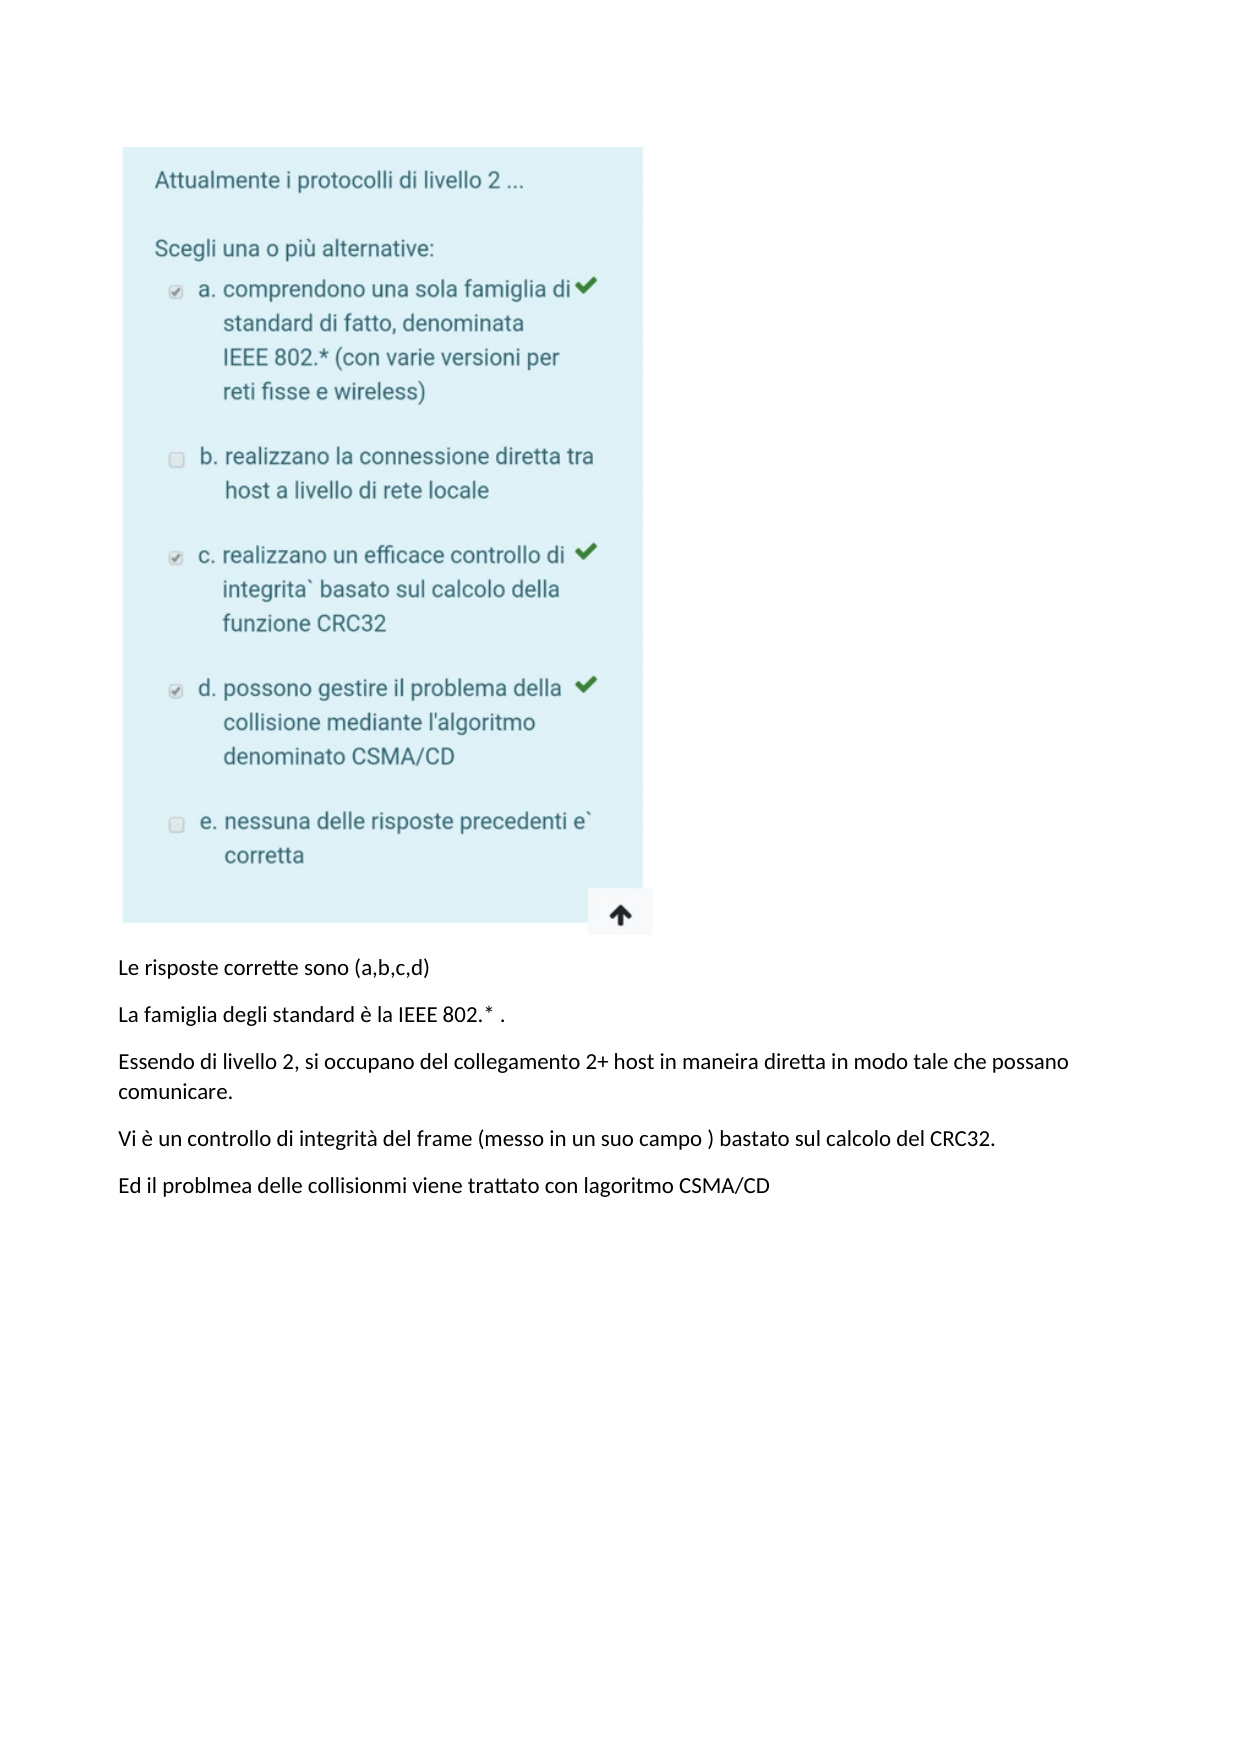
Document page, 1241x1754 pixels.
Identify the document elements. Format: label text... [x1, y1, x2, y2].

text La famiglia degli standard è la IEEE 802.* . [118, 1000, 1122, 1028]
text Essendo di livello 2, si occupano del collegamento 2+ host in maneira diretta in modo tale che possano comunicare. [118, 1047, 1122, 1105]
picture [118, 147, 653, 935]
text Ed il problmea delle collisionmi viene trattato con lagoritmo CSMA/CD [118, 1171, 1122, 1199]
text Vi è un controllo di integrità del frame (messo in un suo campo ) bastato sul calcolo del CRC32. [118, 1124, 1122, 1152]
text Le risposte corrette sono (a,b,c,d) [118, 953, 1122, 981]
